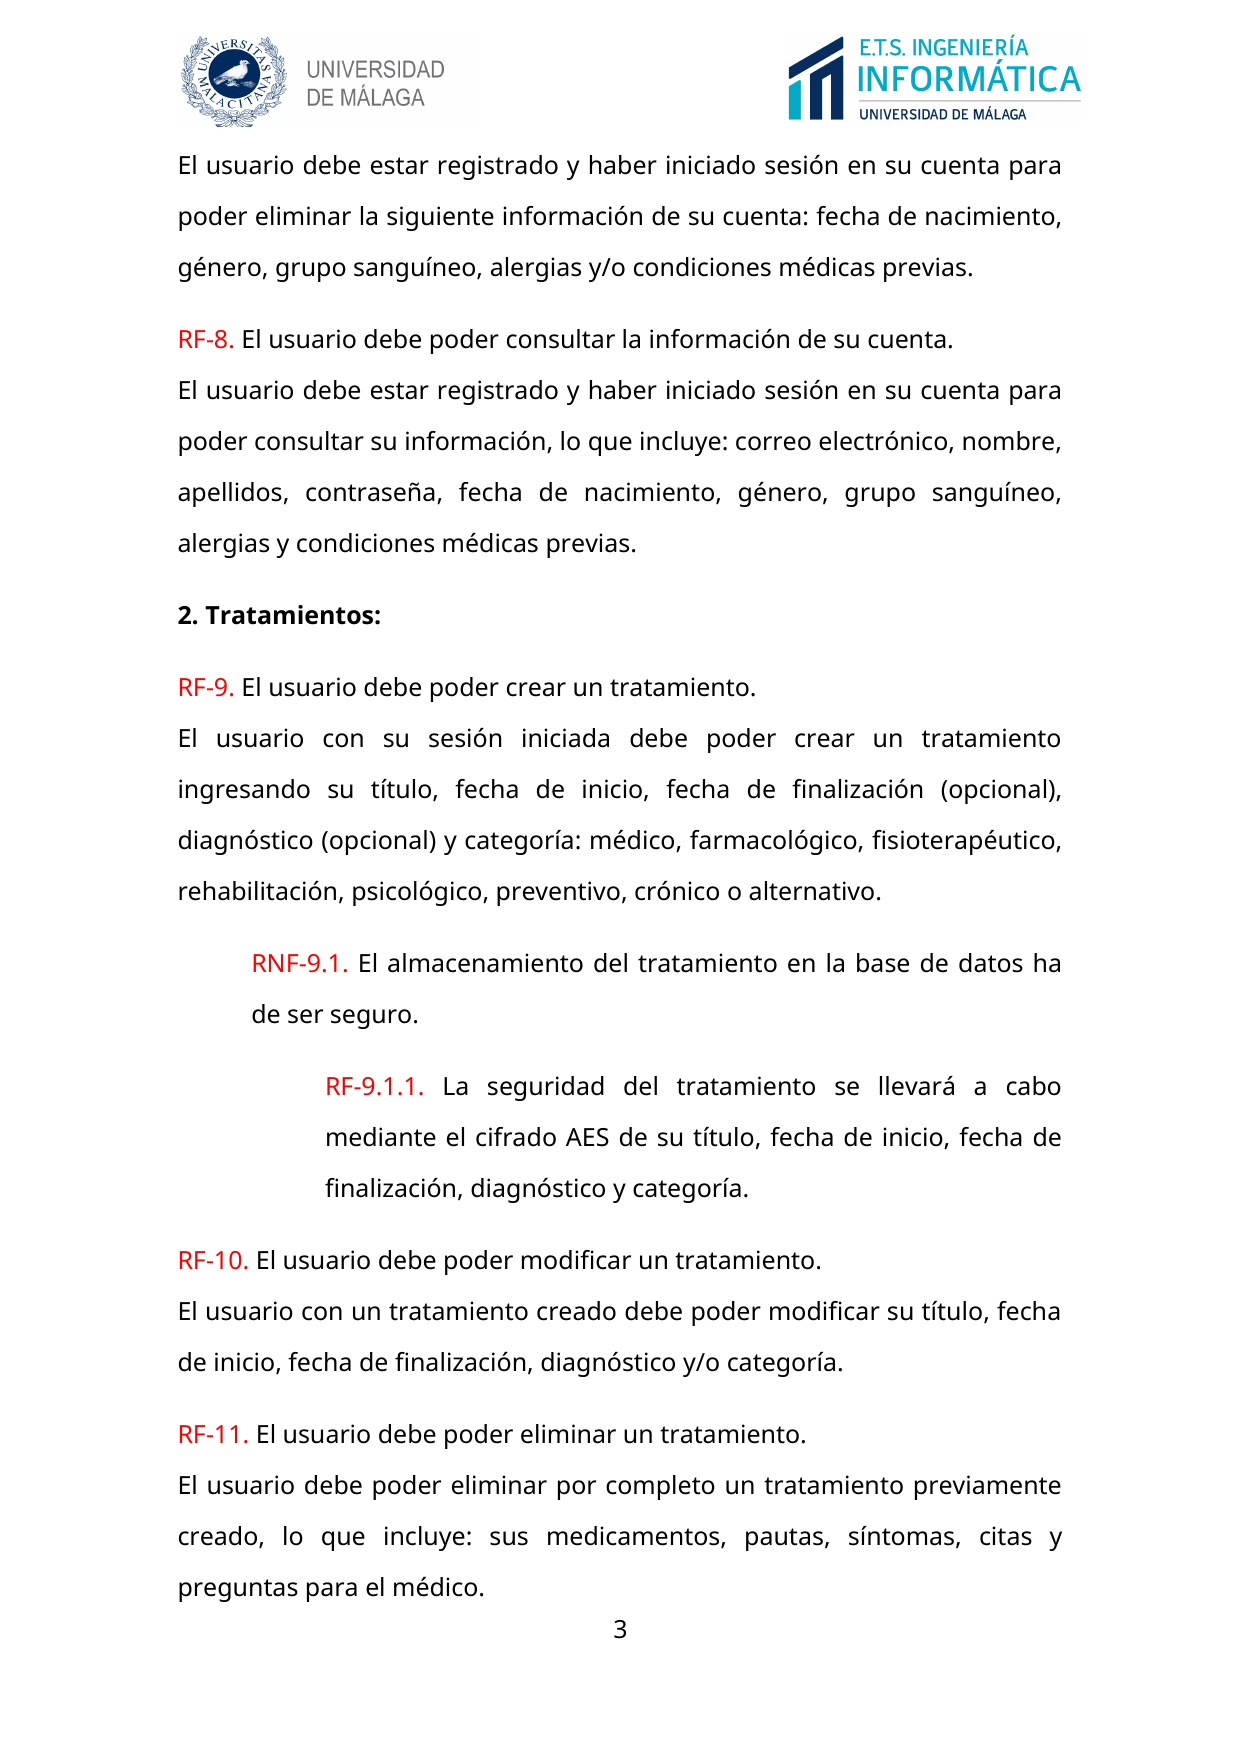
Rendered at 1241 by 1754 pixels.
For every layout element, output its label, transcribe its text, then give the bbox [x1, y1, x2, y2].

text El usuario debe estar registrado y haber iniciado sesión en su cuenta para poder eliminar la siguiente información de su cuenta: fecha de nacimiento, género, grupo sanguíneo, alergias y/o condiciones médicas previas. [177, 148, 1063, 284]
text RF-8. El usuario debe poder consultar la información de su cuenta. [177, 322, 1063, 356]
text El usuario con su sesión iniciada debe poder crear un tratamiento ingresando su título, fecha de inicio, fecha de finalización (opcional), diagnóstico (opcional) y categoría: médico, farmacológico, fisioterapéutico, rehabilitación, psicológico, preventivo, crónico o alternativo. [177, 721, 1063, 908]
text RF-10. El usuario debe poder modificar un tratamiento. [177, 1242, 1063, 1276]
picture [786, 34, 1083, 122]
text RF-11. El usuario debe poder eliminar un tratamiento. [177, 1416, 1063, 1450]
text 2. Tratamientos: [177, 598, 1063, 632]
text RNF-9.1. El almacenamiento del tratamiento en la base de datos ha de ser seguro. [251, 946, 1063, 1031]
picture [180, 35, 477, 127]
text El usuario debe poder eliminar por completo un tratamiento previamente creado, lo que incluye: sus medicamentos, pautas, síntomas, citas y preguntas para el médico. [177, 1467, 1063, 1603]
text El usuario con un tratamiento creado debe poder modificar su título, fecha de inicio, fecha de finalización, diagnóstico y/o categoría. [177, 1293, 1063, 1378]
text RF-9. El usuario debe poder crear un tratamiento. [177, 669, 1063, 703]
text El usuario debe estar registrado y haber iniciado sesión en su cuenta para poder consultar su información, lo que incluye: correo electrónico, nombre, apellidos, contraseña, fecha de nacimiento, género, grupo sanguíneo, alergias y condiciones médicas previas. [177, 373, 1063, 560]
text RF-9.1.1. La seguridad del tratamiento se llevará a cabo mediante el cifrado AES de su título, fecha de inicio, fecha de finalización, diagnóstico y categoría. [325, 1068, 1063, 1204]
